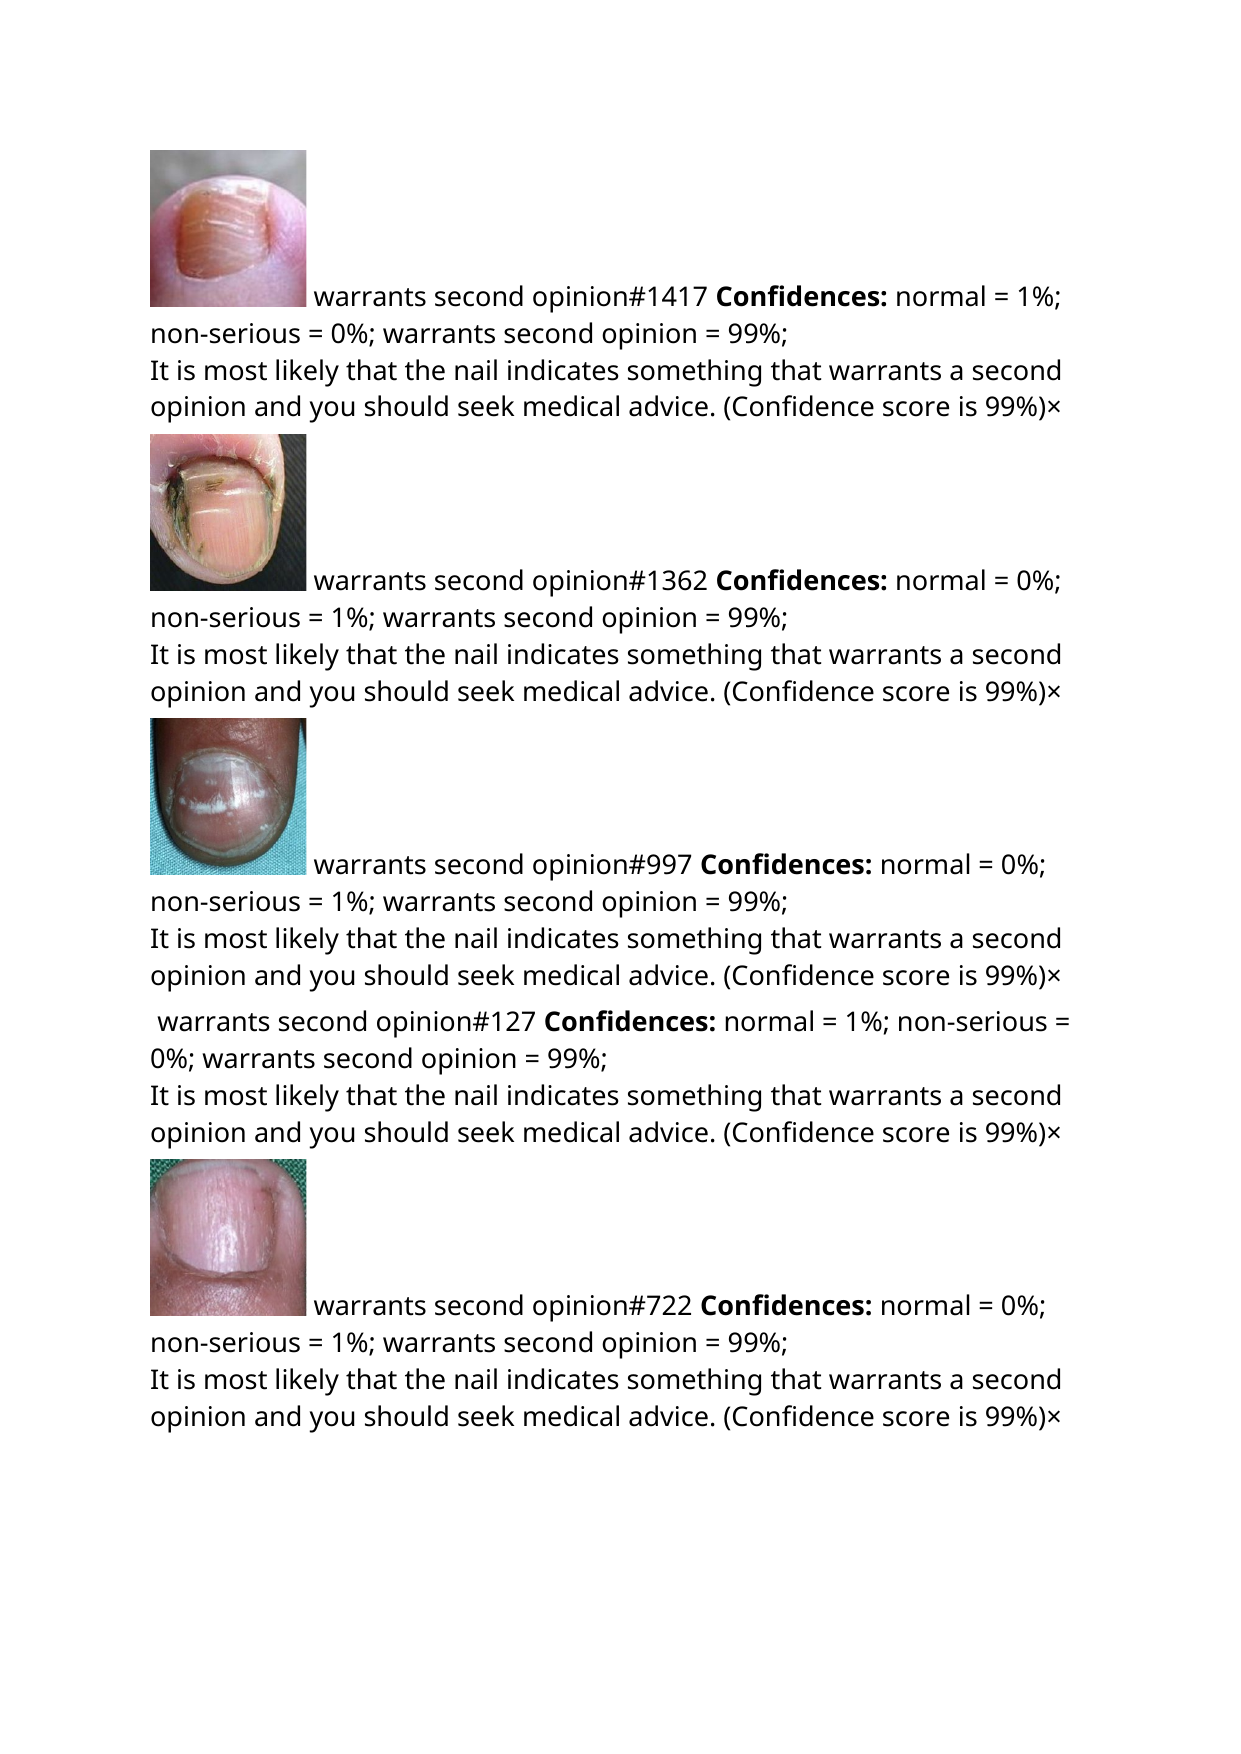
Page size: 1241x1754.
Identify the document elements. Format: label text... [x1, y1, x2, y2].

picture [150, 718, 307, 875]
text warrants second opinion#1417 Confidences: normal = 1%; non-serious = 0%; warrants second opinion = 99%; It is most likely that the nail indicates something that warrants a second opinion and you should seek medical advice. (Confidence score is 99%)× [150, 150, 1090, 425]
text warrants second opinion#997 Confidences: normal = 0%; non-serious = 1%; warrants second opinion = 99%; It is most likely that the nail indicates something that warrants a second opinion and you should seek medical advice. (Confidence score is 99%)× [150, 718, 1090, 993]
text warrants second opinion#127 Confidences: normal = 1%; non-serious = 0%; warrants second opinion = 99%; It is most likely that the nail indicates something that warrants a second opinion and you should seek medical advice. (Confidence score is 99%)× [150, 1002, 1090, 1150]
text warrants second opinion#722 Confidences: normal = 0%; non-serious = 1%; warrants second opinion = 99%; It is most likely that the nail indicates something that warrants a second opinion and you should seek medical advice. (Confidence score is 99%)× [150, 1159, 1090, 1434]
picture [150, 1159, 307, 1316]
picture [150, 434, 307, 591]
text warrants second opinion#1362 Confidences: normal = 0%; non-serious = 1%; warrants second opinion = 99%; It is most likely that the nail indicates something that warrants a second opinion and you should seek medical advice. (Confidence score is 99%)× [150, 434, 1090, 709]
picture [150, 150, 307, 307]
